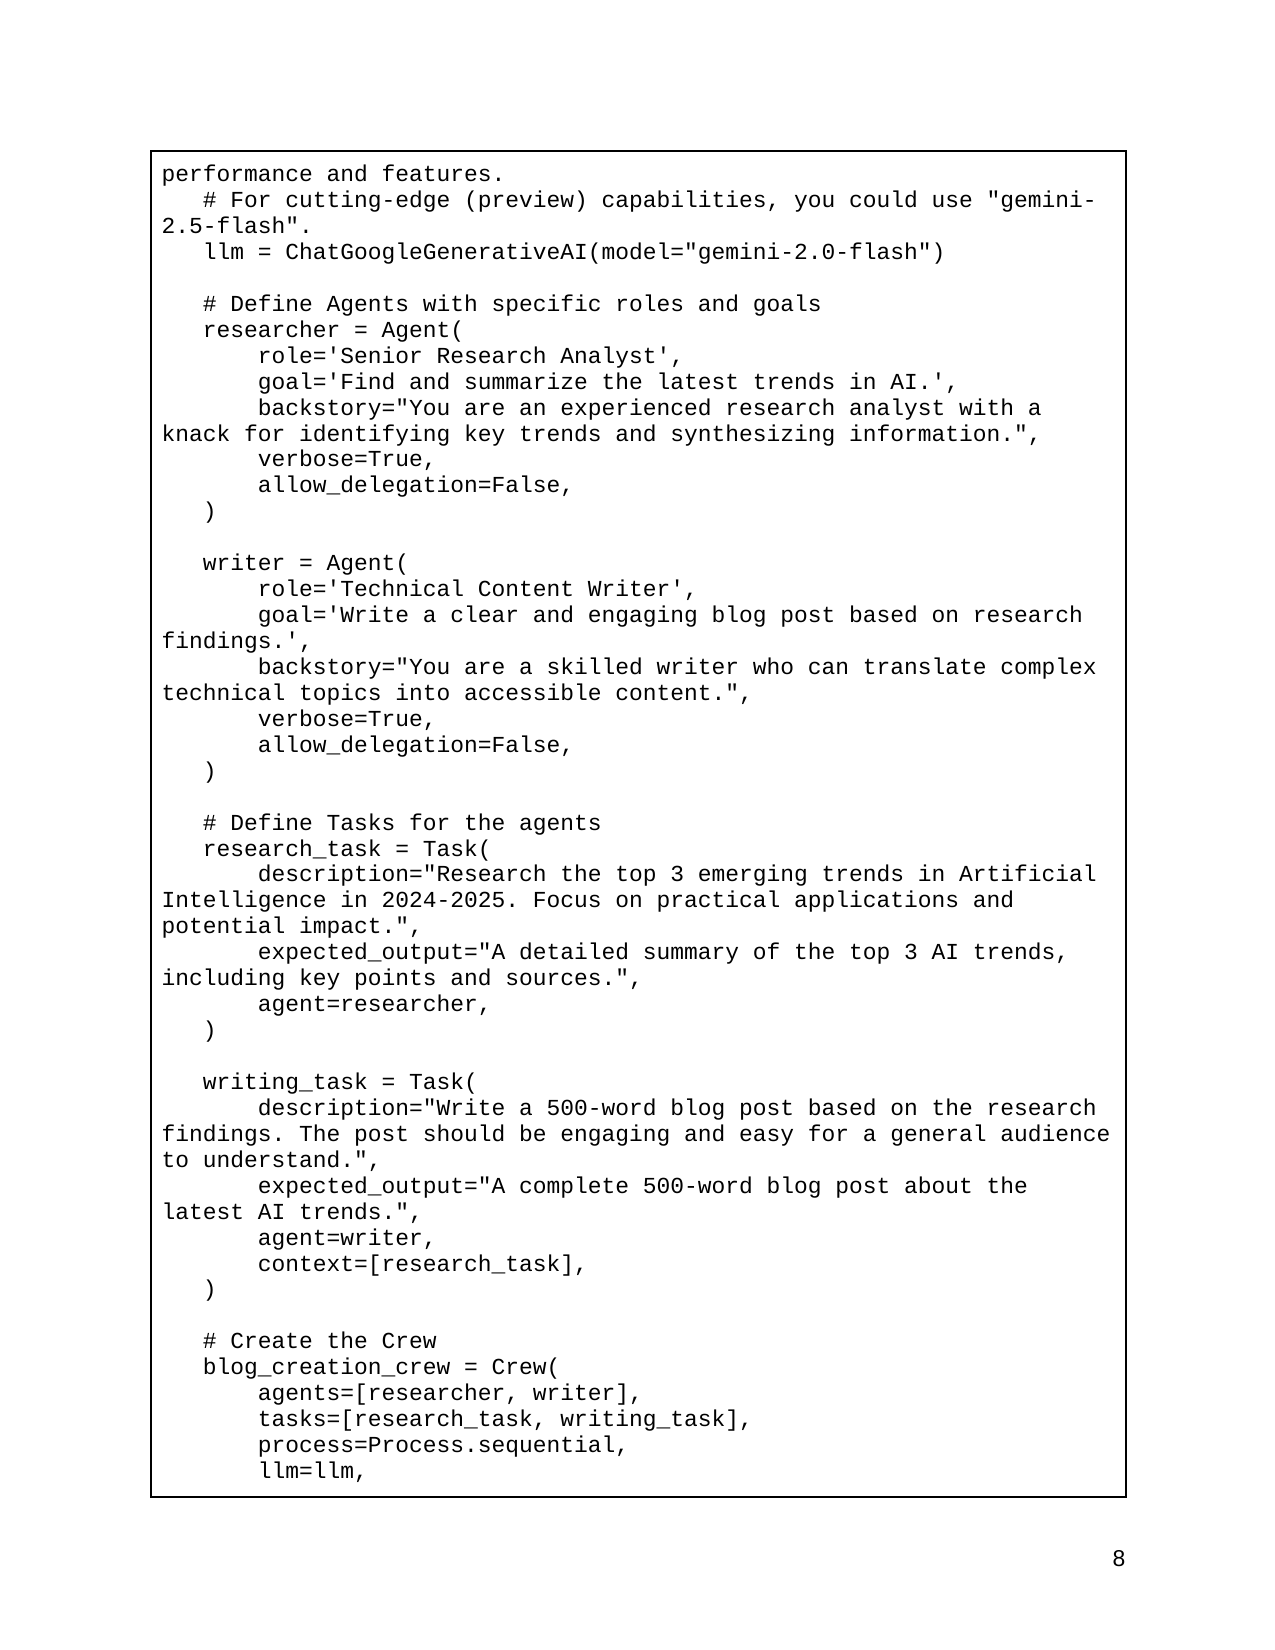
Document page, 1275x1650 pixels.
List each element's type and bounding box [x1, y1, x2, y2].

table_header [152, 152, 1125, 1496]
